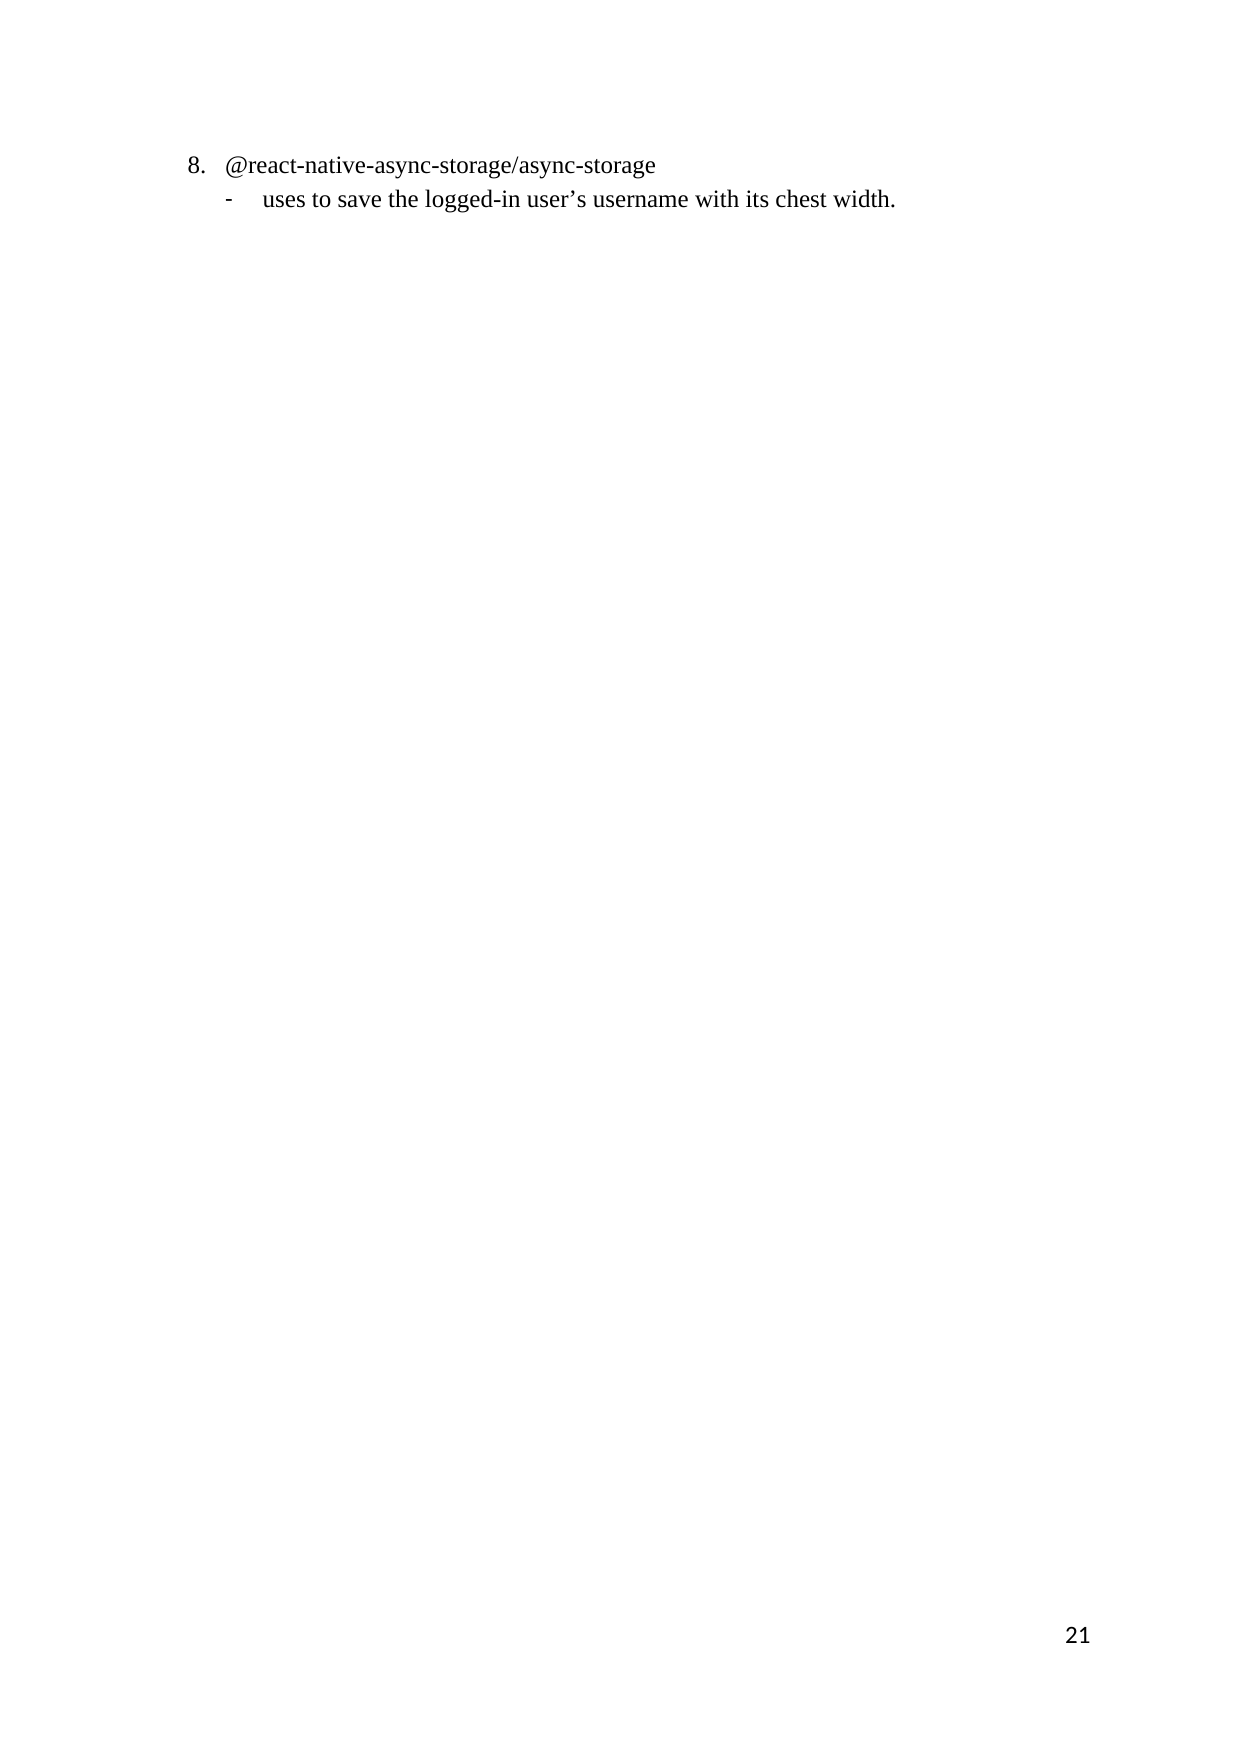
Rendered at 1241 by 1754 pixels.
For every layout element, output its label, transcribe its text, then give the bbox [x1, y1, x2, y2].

list @react-native-async-storage/async-storage [187, 150, 1090, 179]
list uses to save the logged-in user’s username with its chest width. [225, 183, 1090, 213]
